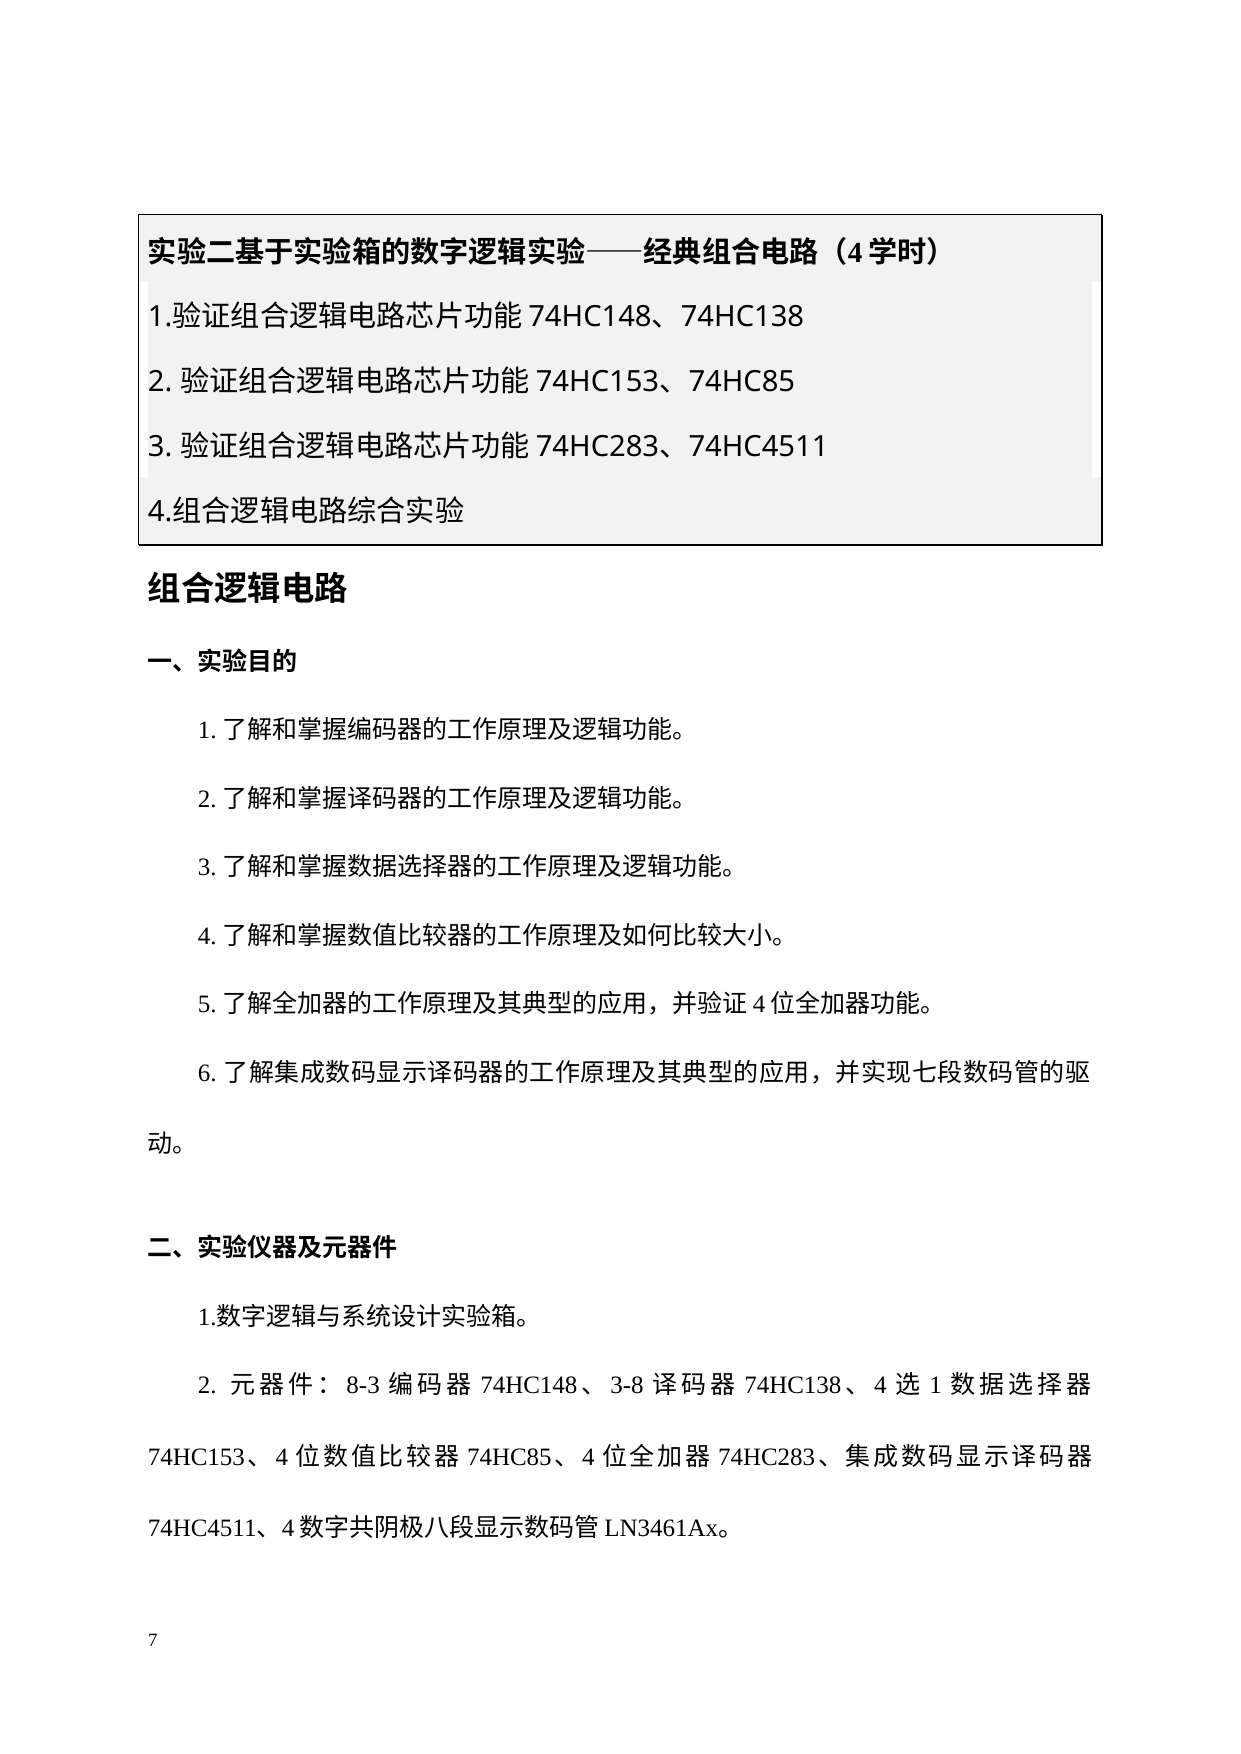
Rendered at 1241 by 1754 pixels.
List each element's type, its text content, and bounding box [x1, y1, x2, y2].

text 3. 了解和掌握数据选择器的工作原理及逻辑功能。 [148, 832, 1092, 897]
text 1.数字逻辑与系统设计实验箱。 [148, 1282, 1092, 1347]
text 二、实验仪器及元器件 [148, 1213, 1092, 1278]
text 一、实验目的 [148, 627, 1092, 692]
text 2. 元器件：8-3编码器74HC148、3-8译码器74HC138、4选1数据选择器74HC153、4位数值比较器74HC85、4位全加器74HC283、集成数码显示译码器74HC4511、4数字共阴极八段显示数码管LN3461Ax。 [148, 1350, 1092, 1558]
text 4. 了解和掌握数值比较器的工作原理及如何比较大小。 [148, 901, 1092, 966]
text 3. 验证组合逻辑电路芯片功能74HC283、74HC4511 [148, 412, 1092, 474]
text 1. 了解和掌握编码器的工作原理及逻辑功能。 [148, 695, 1092, 760]
text 2. 验证组合逻辑电路芯片功能74HC153、74HC85 [148, 347, 1092, 412]
text 2. 了解和掌握译码器的工作原理及逻辑功能。 [148, 764, 1092, 829]
subtitle 实验二基于实验箱的数字逻辑实验——经典组合电路（4学时） [139, 215, 1101, 282]
text 5. 了解全加器的工作原理及其典型的应用，并验证4位全加器功能。 [148, 969, 1092, 1034]
subtitle 组合逻辑电路 [148, 562, 1092, 610]
text 1.验证组合逻辑电路芯片功能74HC148、74HC138 [148, 282, 1092, 347]
text 6. 了解集成数码显示译码器的工作原理及其典型的应用，并实现七段数码管的驱动。 [148, 1038, 1092, 1174]
text 4.组合逻辑电路综合实验 [139, 474, 1101, 544]
